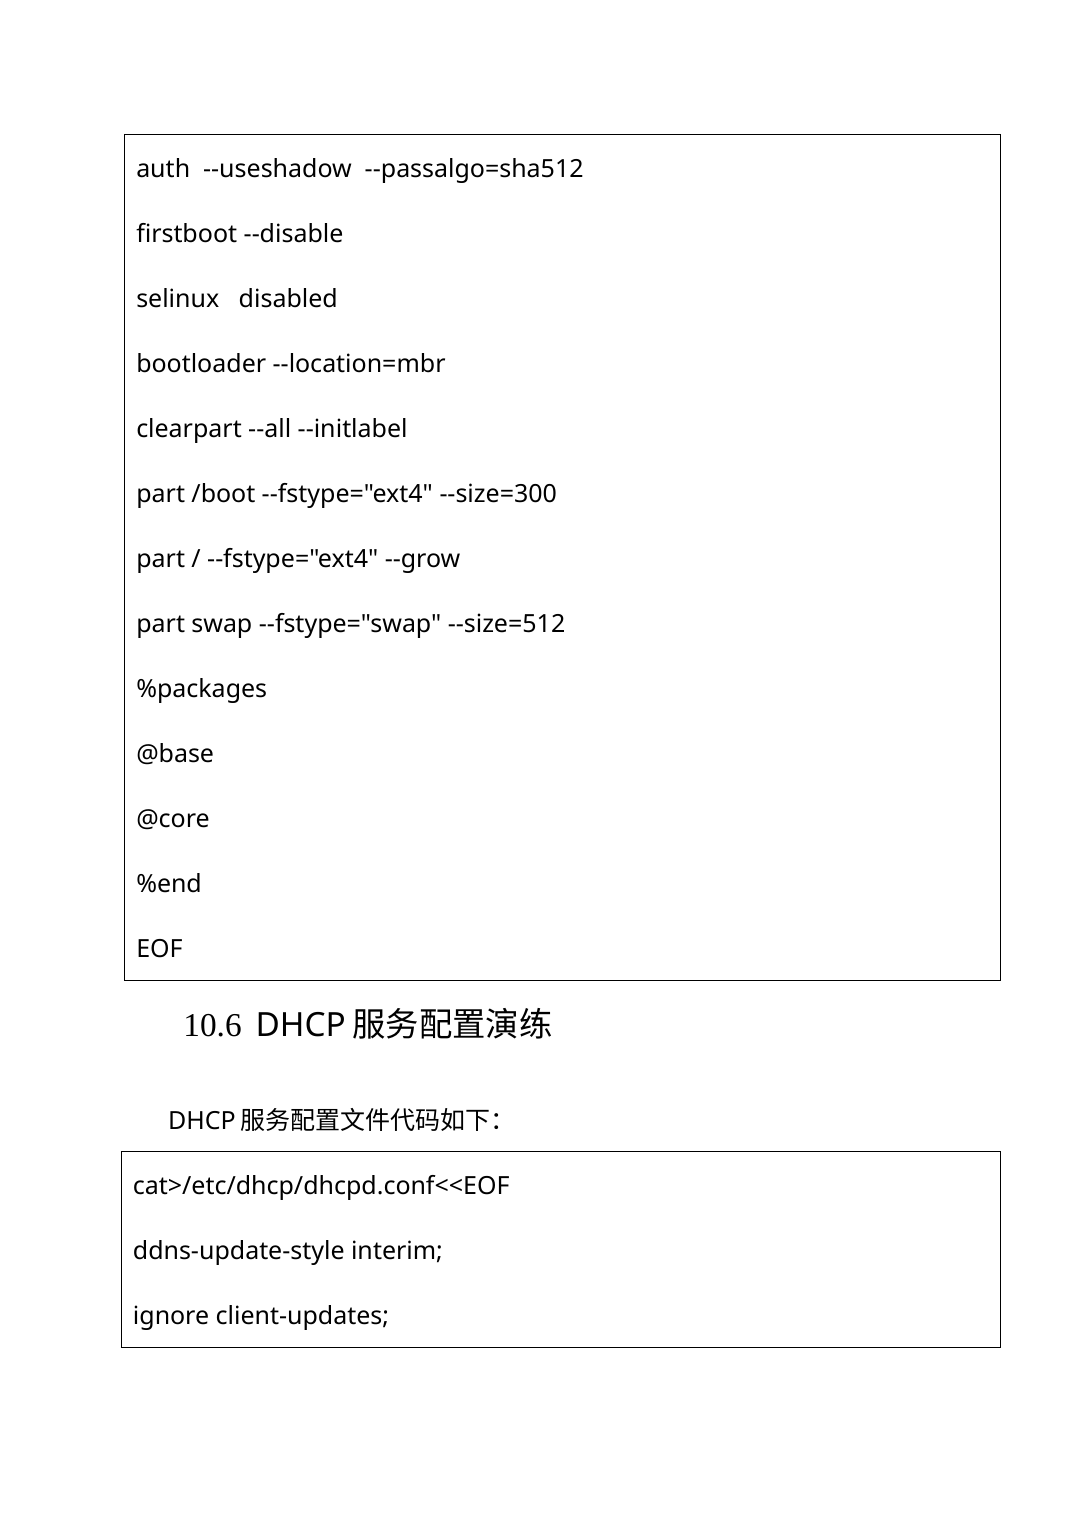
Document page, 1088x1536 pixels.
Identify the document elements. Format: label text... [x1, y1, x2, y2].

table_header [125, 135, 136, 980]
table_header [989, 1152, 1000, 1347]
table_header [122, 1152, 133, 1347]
text DHCP服务配置文件代码如下： [124, 1086, 963, 1151]
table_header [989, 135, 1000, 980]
subtitle DHCP服务配置演练 [183, 997, 963, 1046]
